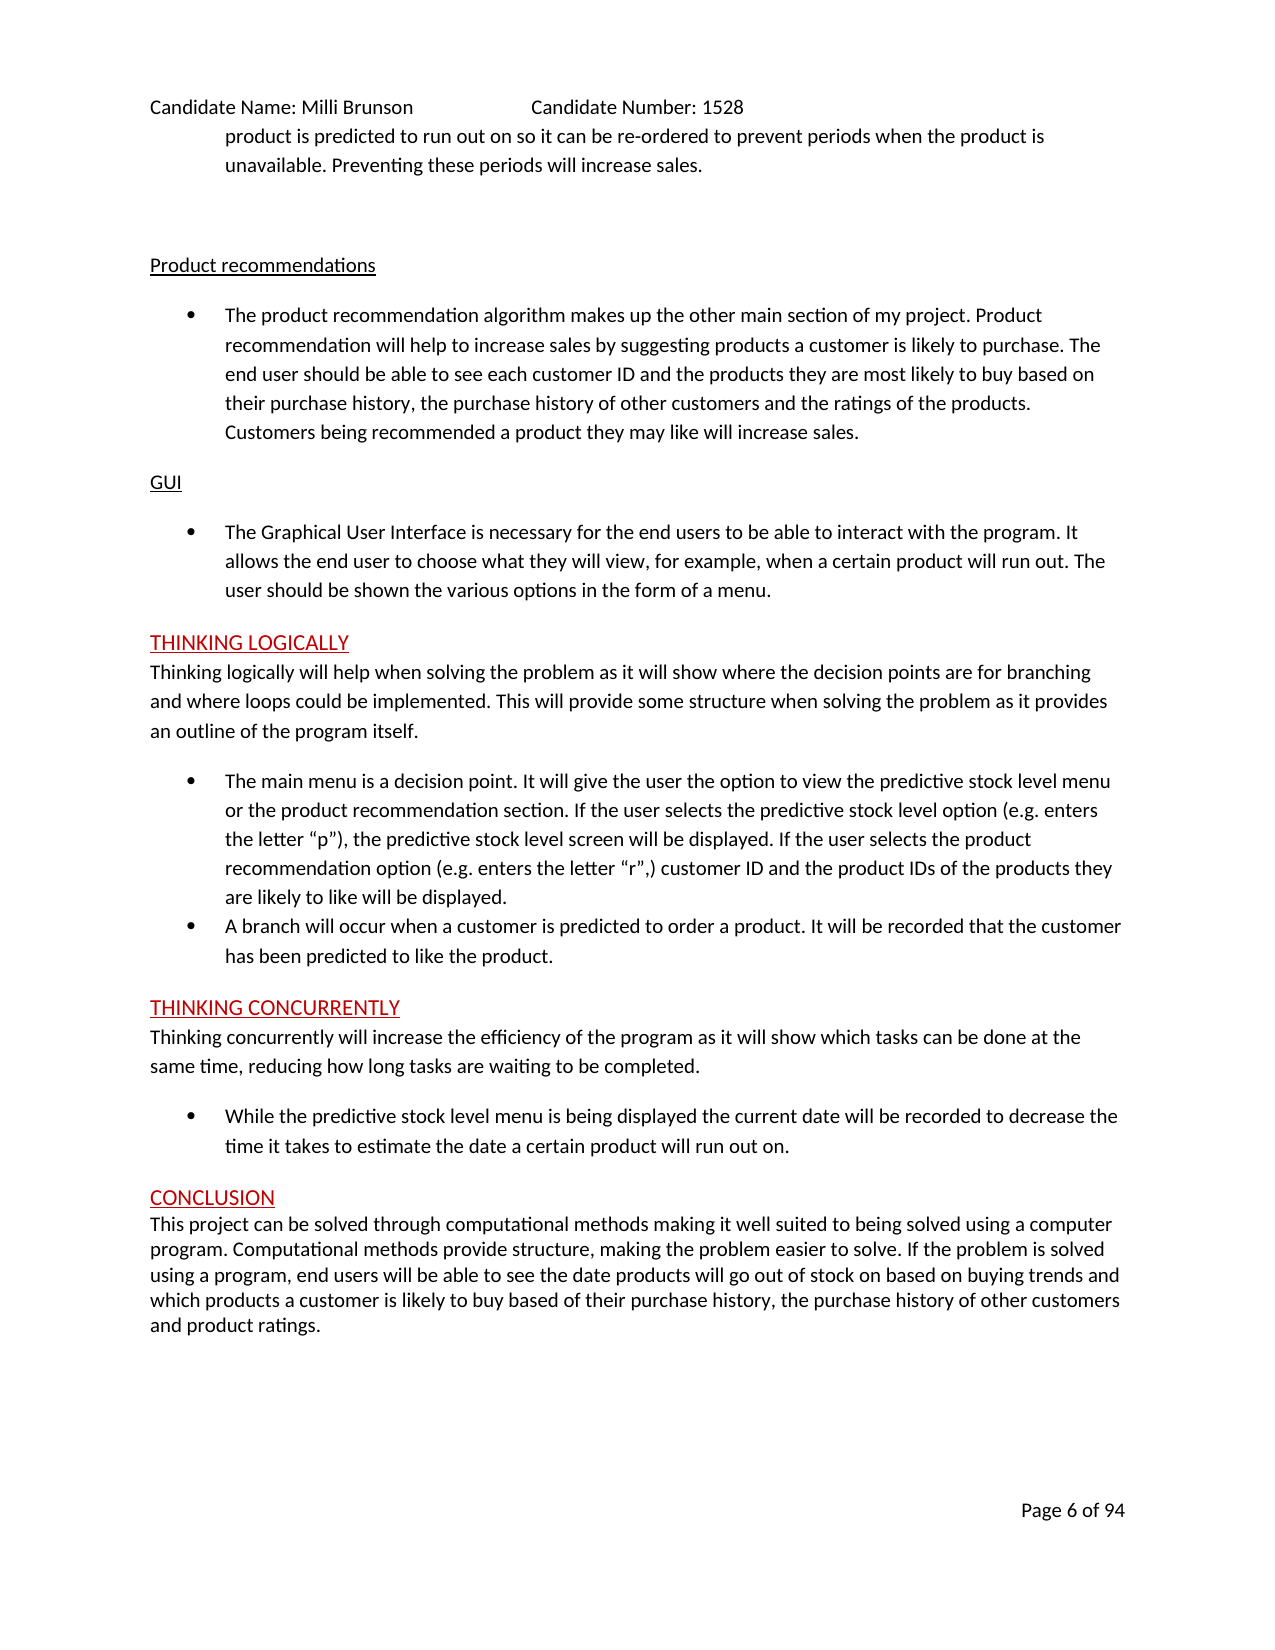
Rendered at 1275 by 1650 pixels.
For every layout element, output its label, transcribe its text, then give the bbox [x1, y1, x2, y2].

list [187, 123, 1125, 178]
text Product recommendations [150, 253, 1125, 278]
list The Graphical User Interface is necessary for the end users to be able to interact with the program. It allows the end user to choose what they will view, for example, when a certain product will run out. The user should be shown the various options in the form of a menu. [187, 519, 1125, 603]
text GUI [150, 469, 1125, 495]
text Conclusion This project can be solved through computational methods making it well suited to being solved using a computer program. Computational methods provide structure, making the problem easier to solve. If the problem is solved using a program, end users will be able to see the date products will go out of stock on based on buying trends and which products a customer is likely to buy based of their purchase history, the purchase history of other customers and product ratings. [150, 1183, 1125, 1338]
list A branch will occur when a customer is predicted to order a product. It will be recorded that the customer has been predicted to like the product. [187, 914, 1125, 968]
text Thinking Logically Thinking logically will help when solving the problem as it will show where the decision points are for branching and where loops could be implemented. This will provide some structure when solving the problem as it provides an outline of the program itself. [150, 628, 1125, 743]
list The main menu is a decision point. It will give the user the option to view the predictive stock level menu or the product recommendation section. If the user selects the predictive stock level option (e.g. enters the letter “p”), the predictive stock level screen will be displayed. If the user selects the product recommendation option (e.g. enters the letter “r”,) customer ID and the product IDs of the products they are likely to like will be displayed. [187, 768, 1125, 910]
text Thinking Concurrently Thinking concurrently will increase the efficiency of the program as it will show which tasks can be done at the same time, reducing how long tasks are waiting to be completed. [150, 993, 1125, 1079]
list While the predictive stock level menu is being displayed the current date will be recorded to decrease the time it takes to estimate the date a certain product will run out on. [187, 1104, 1125, 1158]
list The product recommendation algorithm makes up the other main section of my project. Product recommendation will help to increase sales by suggesting products a customer is likely to purchase. The end user should be able to see each customer ID and the products they are most likely to buy based on their purchase history, the purchase history of other customers and the ratings of the products. Customers being recommended a product they may like will increase sales. [187, 303, 1125, 445]
